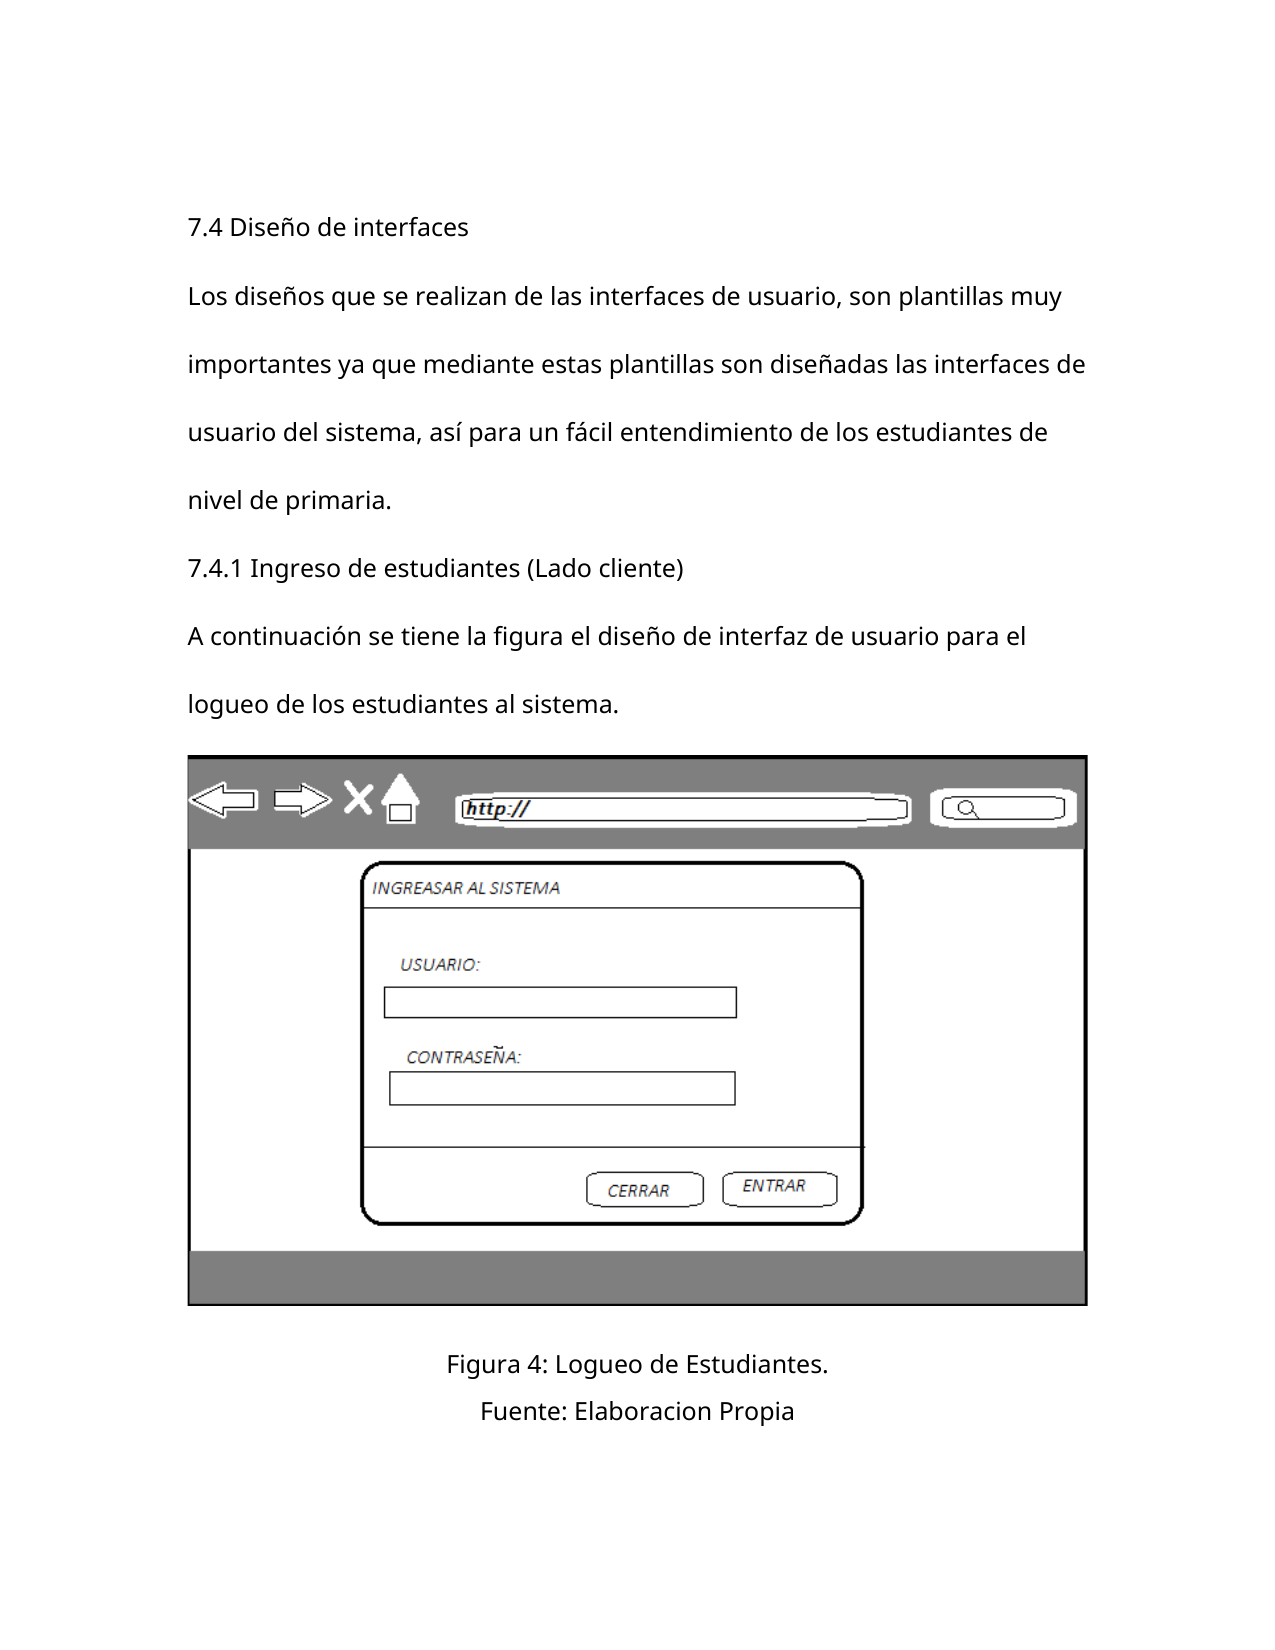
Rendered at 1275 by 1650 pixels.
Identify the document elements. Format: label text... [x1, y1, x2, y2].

text Figura 4: Logueo de Estudiantes. [187, 1347, 1087, 1381]
text A continuación se tiene la figura el diseño de interfaz de usuario para el logueo de los estudiantes al sistema. [187, 619, 1087, 721]
text 7.4.1 Ingreso de estudiantes (Lado cliente) [187, 551, 1087, 585]
text Fuente: Elaboracion Propia [187, 1394, 1087, 1428]
text Los diseños que se realizan de las interfaces de usuario, son plantillas muy importantes ya que mediante estas plantillas son diseñadas las interfaces de usuario del sistema, así para un fácil entendimiento de los estudiantes de nivel de primaria. [187, 278, 1087, 517]
text 7.4 Diseño de interfaces [187, 210, 1087, 244]
